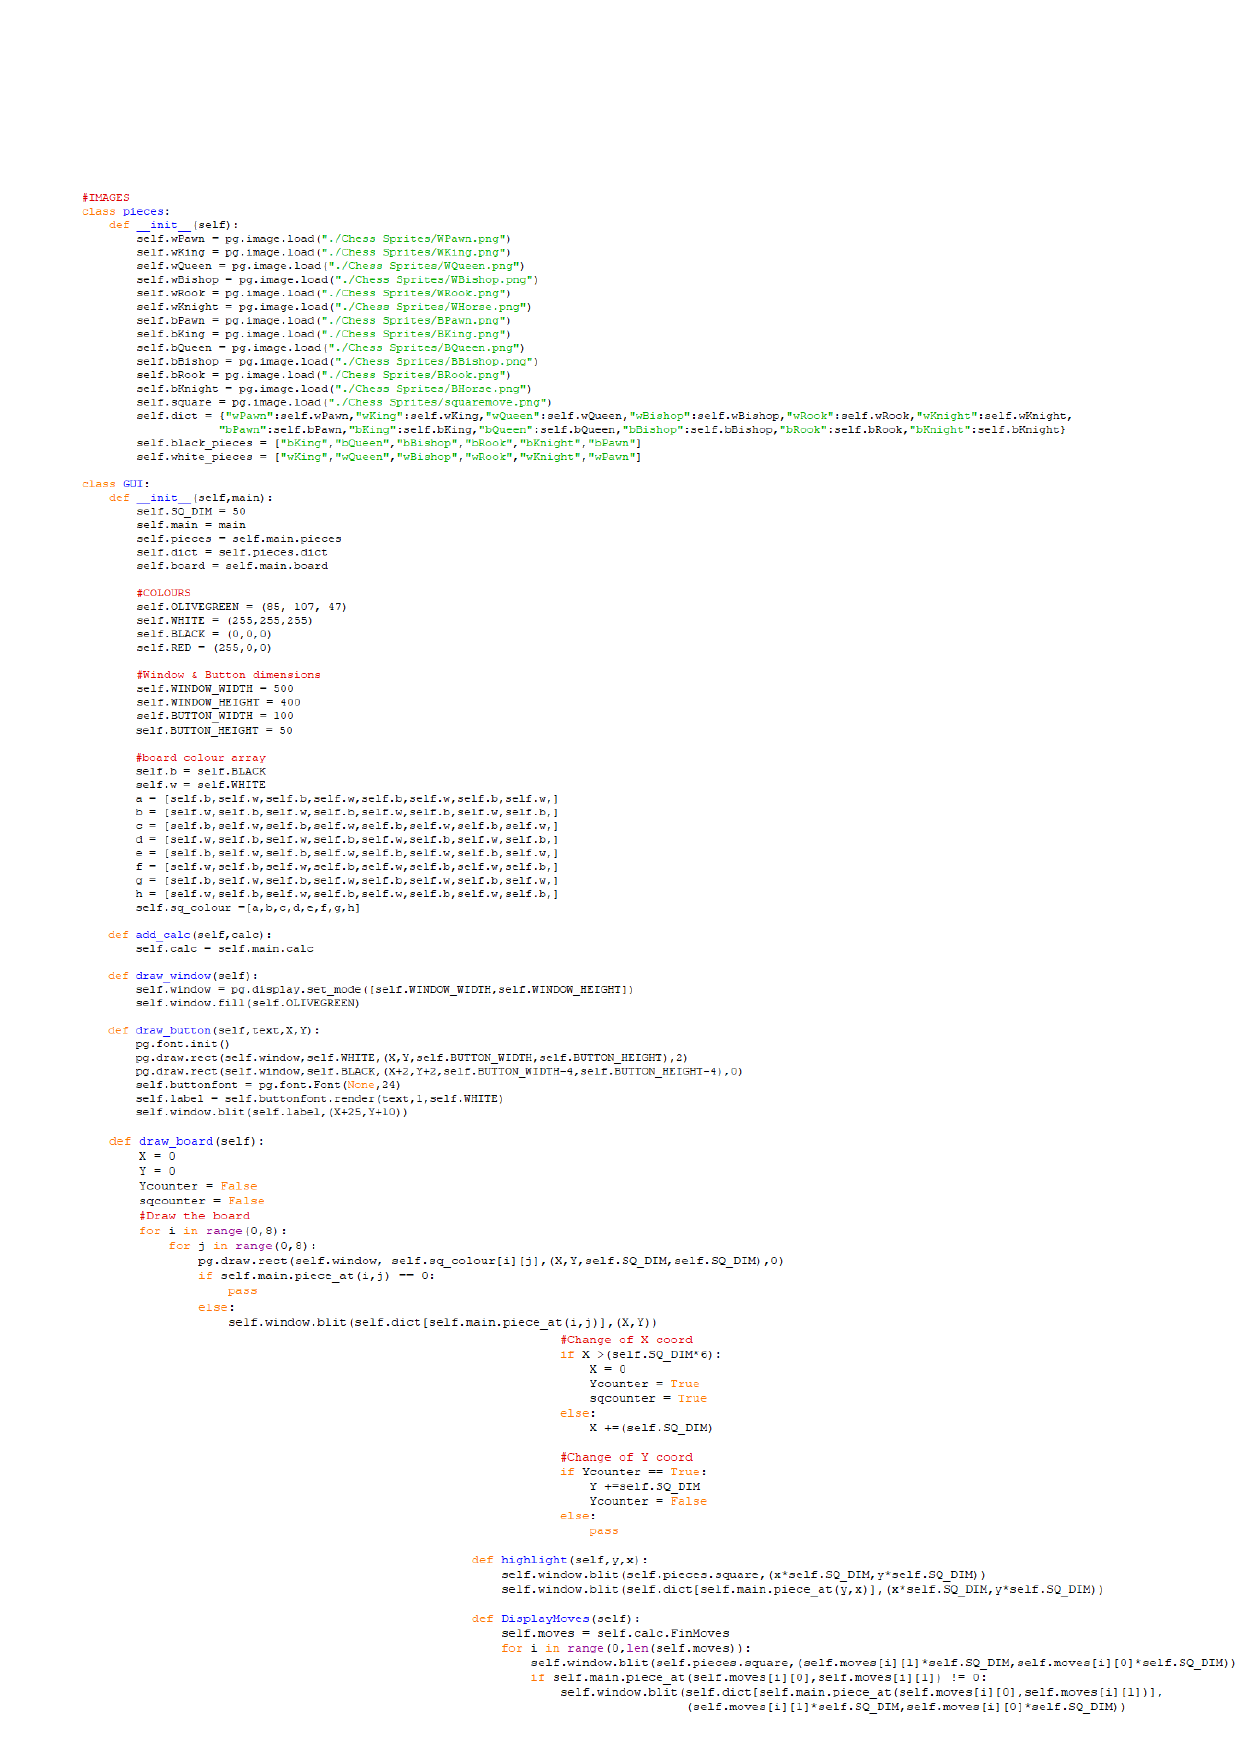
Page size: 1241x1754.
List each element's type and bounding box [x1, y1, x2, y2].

picture [78, 192, 1241, 1719]
